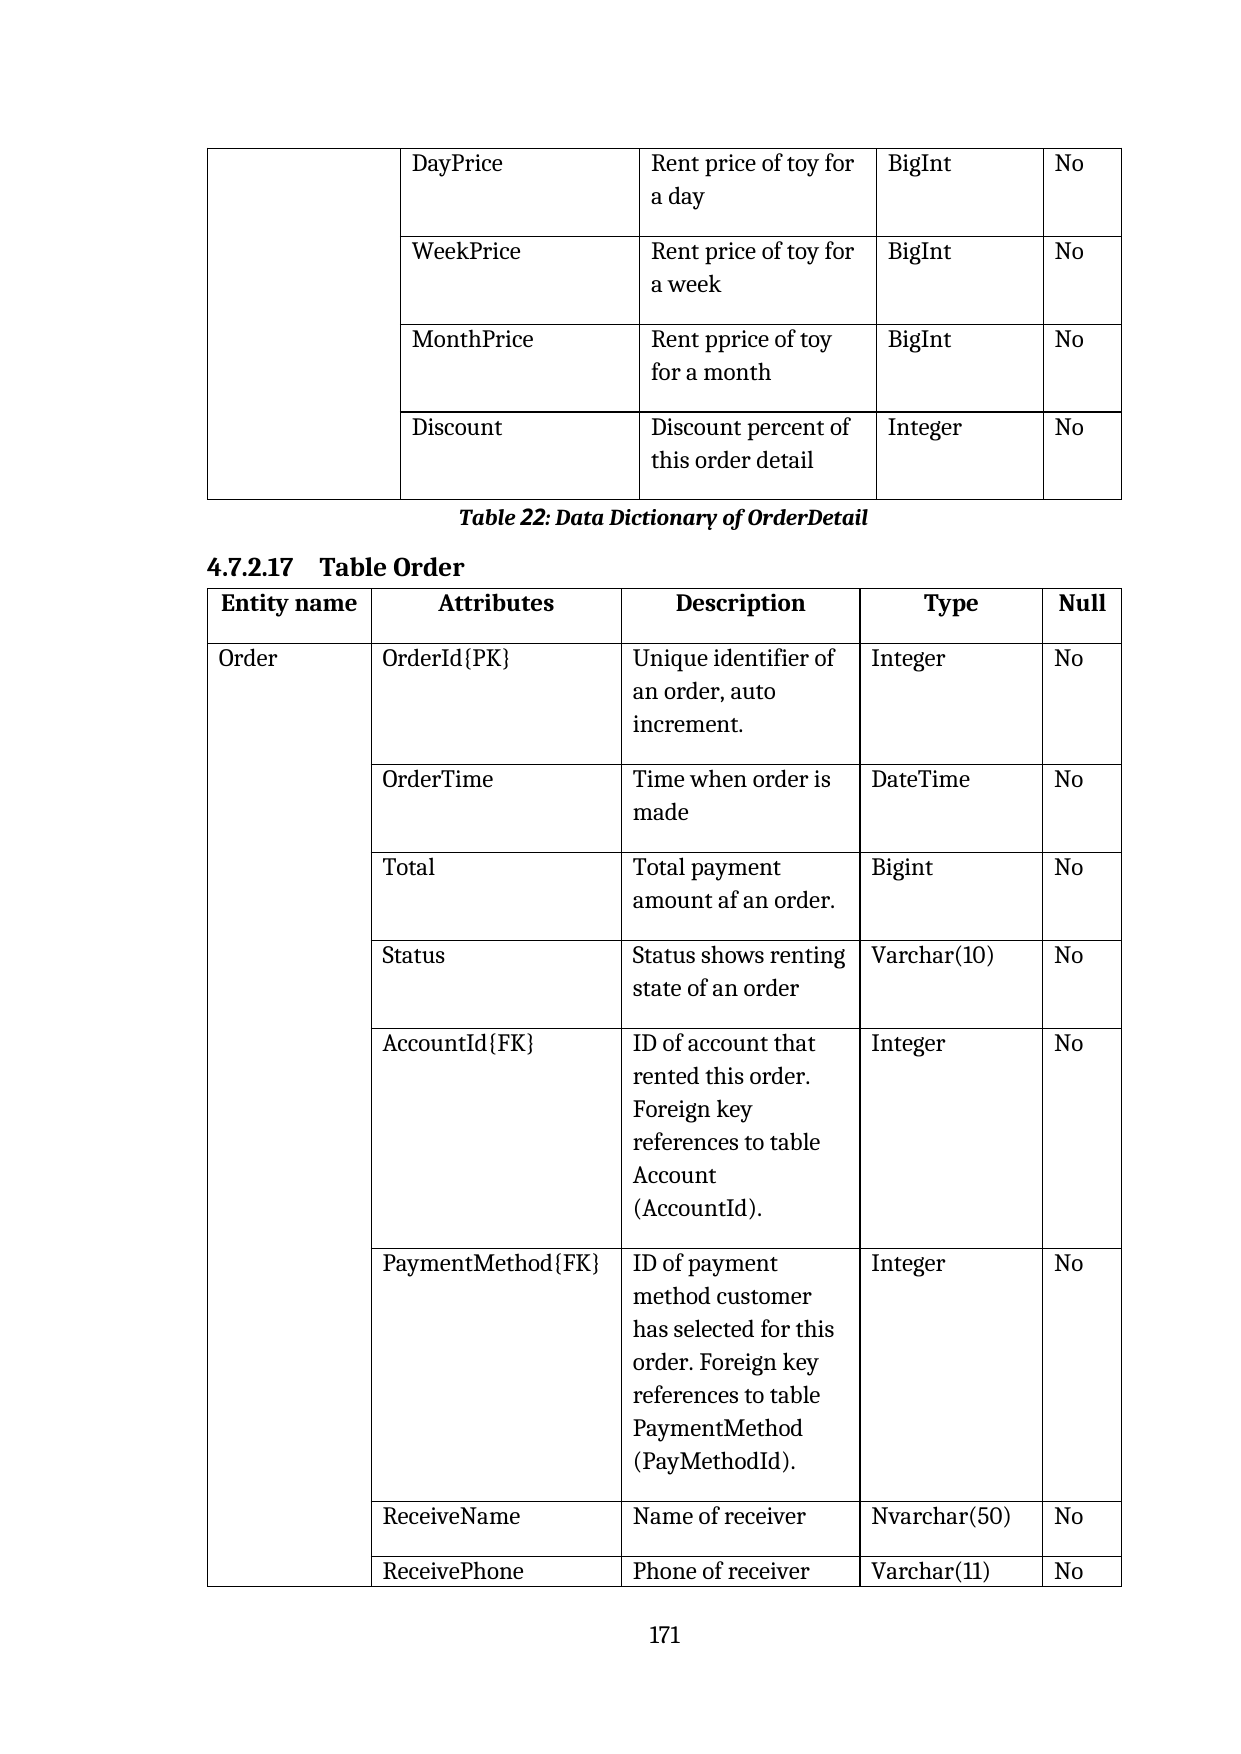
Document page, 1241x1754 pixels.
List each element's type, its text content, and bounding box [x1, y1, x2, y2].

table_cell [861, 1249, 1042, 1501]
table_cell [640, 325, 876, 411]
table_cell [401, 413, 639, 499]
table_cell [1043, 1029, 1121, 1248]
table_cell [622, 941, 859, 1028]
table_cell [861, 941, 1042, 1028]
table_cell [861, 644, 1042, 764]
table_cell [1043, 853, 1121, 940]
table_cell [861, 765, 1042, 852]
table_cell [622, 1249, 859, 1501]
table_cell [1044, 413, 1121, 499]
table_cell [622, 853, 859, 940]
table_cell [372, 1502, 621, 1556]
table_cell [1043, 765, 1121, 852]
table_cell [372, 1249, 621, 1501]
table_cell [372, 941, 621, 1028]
subtitle Table Order [207, 552, 1122, 584]
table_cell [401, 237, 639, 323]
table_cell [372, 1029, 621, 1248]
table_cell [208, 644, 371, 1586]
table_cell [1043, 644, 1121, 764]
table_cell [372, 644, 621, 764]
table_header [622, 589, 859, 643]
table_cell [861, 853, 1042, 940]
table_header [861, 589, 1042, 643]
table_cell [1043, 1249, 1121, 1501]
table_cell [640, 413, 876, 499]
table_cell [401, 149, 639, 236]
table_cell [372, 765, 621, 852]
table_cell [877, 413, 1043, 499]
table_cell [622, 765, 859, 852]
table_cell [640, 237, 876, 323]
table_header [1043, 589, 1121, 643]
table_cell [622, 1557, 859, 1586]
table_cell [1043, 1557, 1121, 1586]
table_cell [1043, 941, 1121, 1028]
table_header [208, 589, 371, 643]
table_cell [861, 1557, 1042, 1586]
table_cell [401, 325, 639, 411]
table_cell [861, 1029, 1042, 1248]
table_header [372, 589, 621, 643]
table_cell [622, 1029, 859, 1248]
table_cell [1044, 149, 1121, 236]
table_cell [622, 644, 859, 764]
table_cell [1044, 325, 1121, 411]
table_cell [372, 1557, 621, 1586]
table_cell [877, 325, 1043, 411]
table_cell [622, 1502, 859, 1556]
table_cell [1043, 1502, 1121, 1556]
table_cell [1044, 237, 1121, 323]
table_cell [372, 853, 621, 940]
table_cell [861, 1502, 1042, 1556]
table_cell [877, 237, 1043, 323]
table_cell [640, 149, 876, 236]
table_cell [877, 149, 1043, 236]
